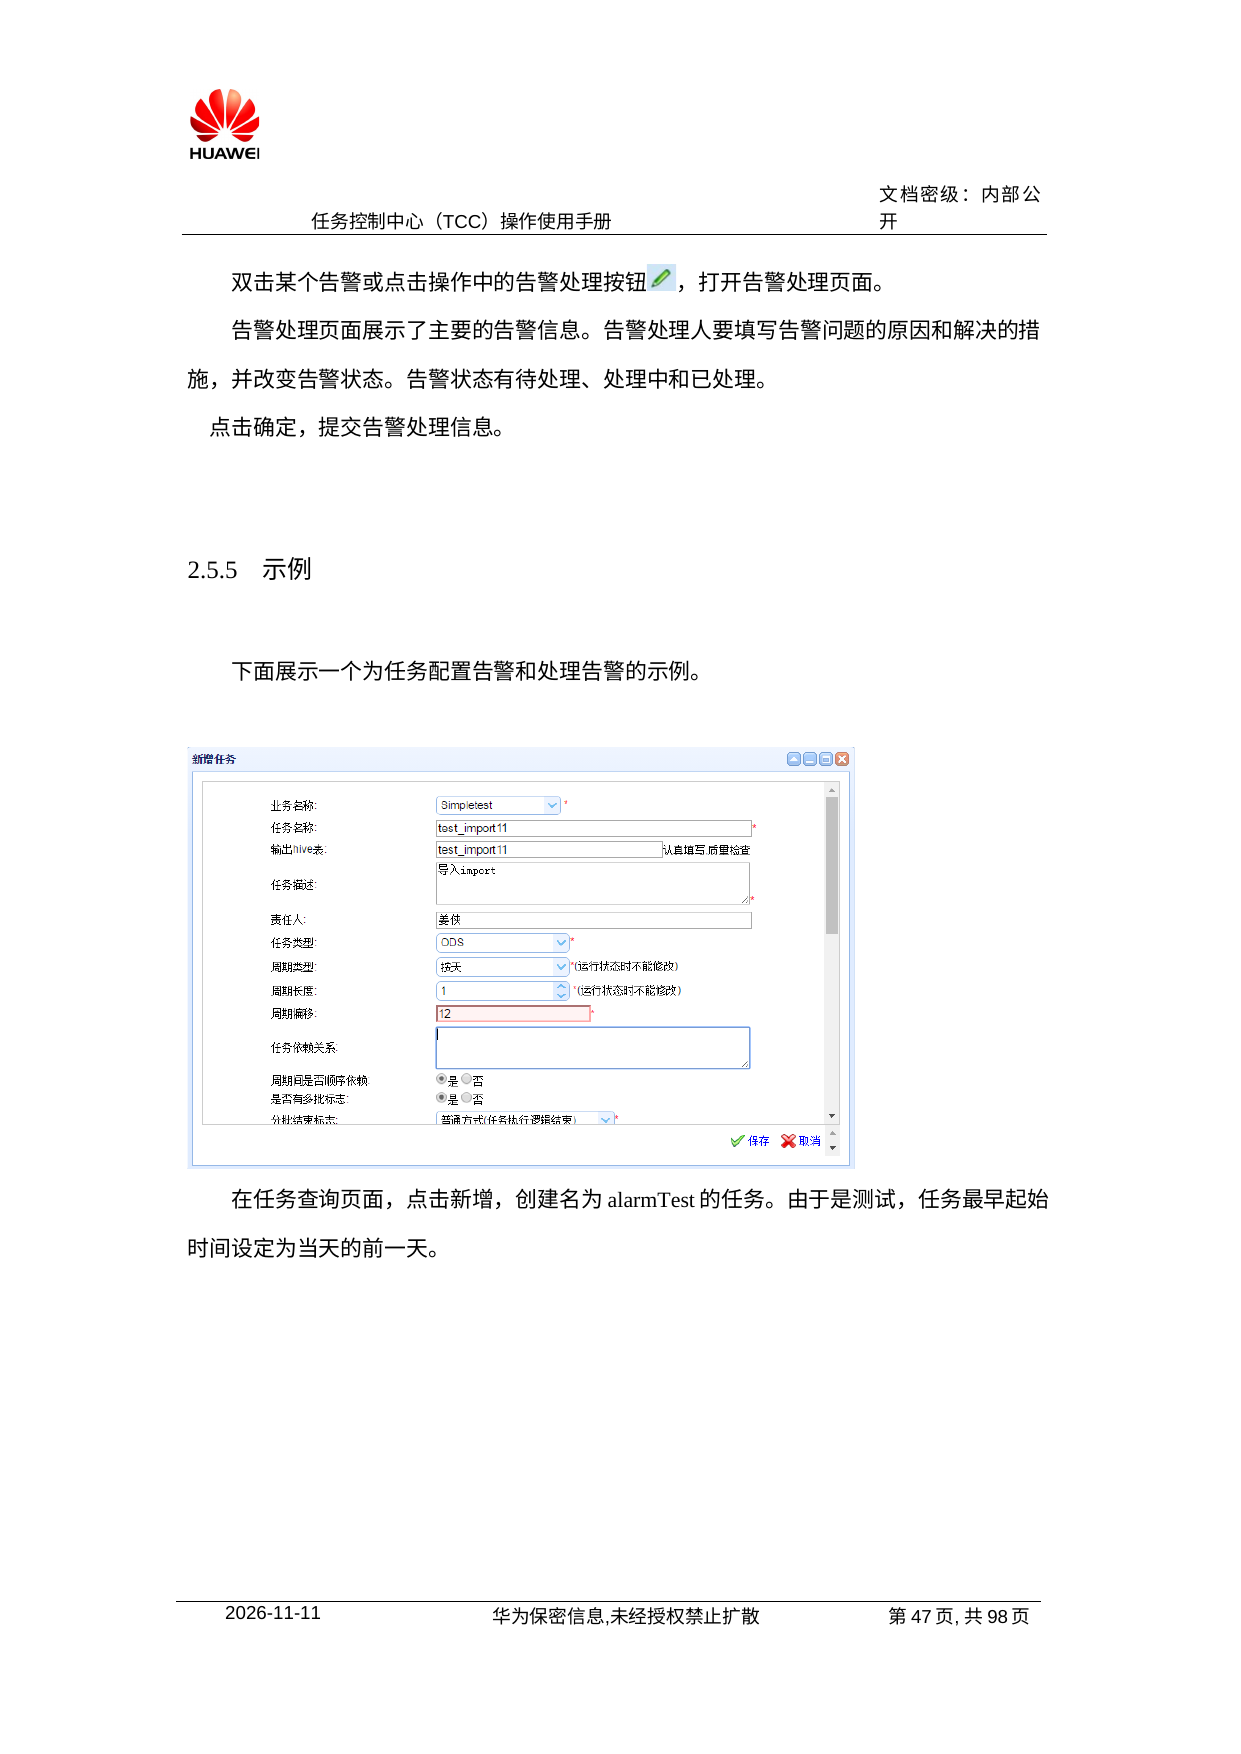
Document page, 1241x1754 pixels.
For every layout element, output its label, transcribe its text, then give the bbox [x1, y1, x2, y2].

text 下面展示一个为任务配置告警和处理告警的示例。 [187, 653, 1053, 686]
text 在任务查询页面，点击新增，创建名为alarmTest的任务。由于是测试，任务最早起始时间设定为当天的前一天。 [187, 1182, 1053, 1263]
picture [187, 747, 855, 1169]
text 双击某个告警或点击操作中的告警处理按钮，打开告警处理页面。 [187, 264, 1053, 297]
picture [646, 264, 677, 291]
text 告警处理页面展示了主要的告警信息。告警处理人要填写告警问题的原因和解决的措施，并改变告警状态。告警状态有待处理、处理中和已处理。 [187, 313, 1053, 394]
text 点击确定，提交告警处理信息。 [187, 410, 1053, 442]
picture [190, 89, 260, 159]
subtitle 示例 [187, 535, 1053, 600]
